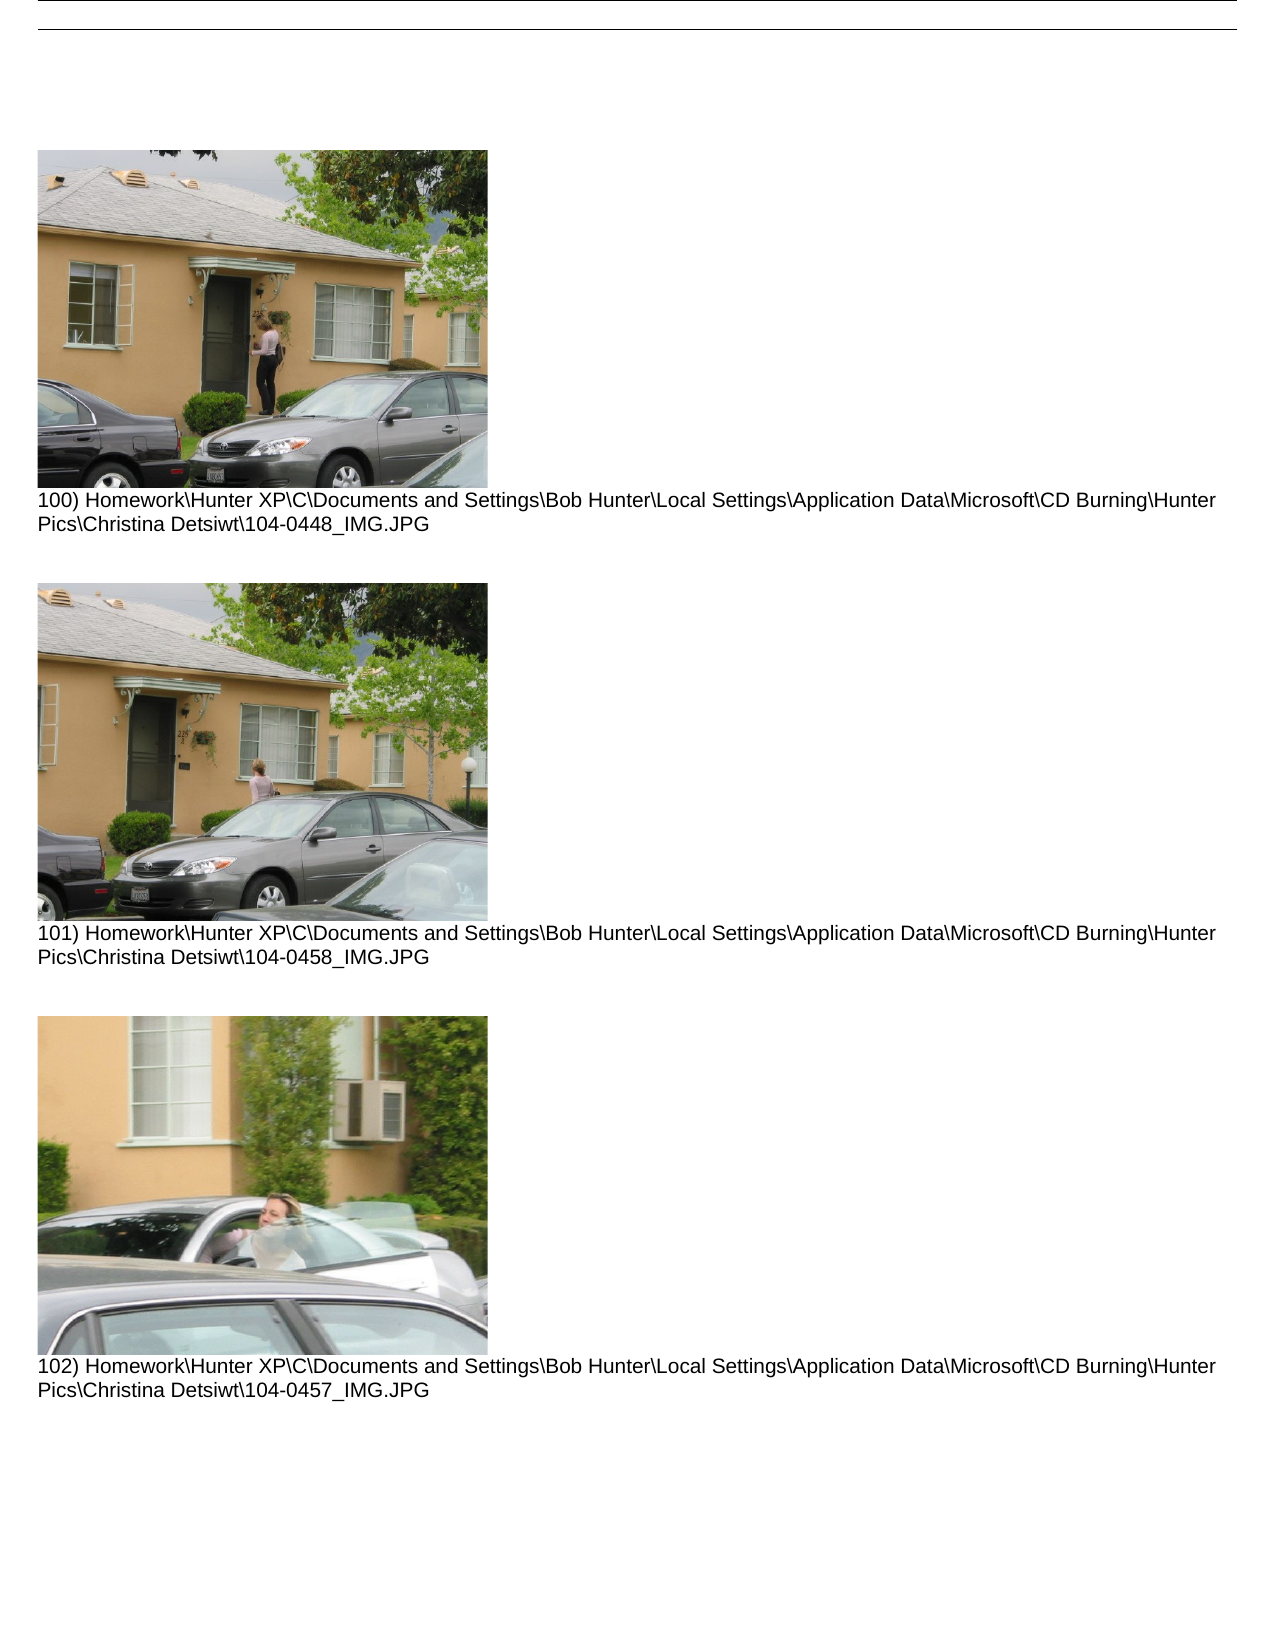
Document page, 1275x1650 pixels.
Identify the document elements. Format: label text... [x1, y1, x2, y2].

text 101) Homework\Hunter XP\C\Documents and Settings\Bob Hunter\Local Settings\Application Data\Microsoft\CD Burning\Hunter Pics\Christina Detsiwt\104-0458_IMG.JPG [37, 921, 1237, 969]
picture [37, 150, 488, 488]
text 100) Homework\Hunter XP\C\Documents and Settings\Bob Hunter\Local Settings\Application Data\Microsoft\CD Burning\Hunter Pics\Christina Detsiwt\104-0448_IMG.JPG [37, 487, 1237, 535]
picture [37, 1016, 488, 1355]
text 102) Homework\Hunter XP\C\Documents and Settings\Bob Hunter\Local Settings\Application Data\Microsoft\CD Burning\Hunter Pics\Christina Detsiwt\104-0457_IMG.JPG [37, 1354, 1237, 1402]
picture [37, 583, 488, 921]
